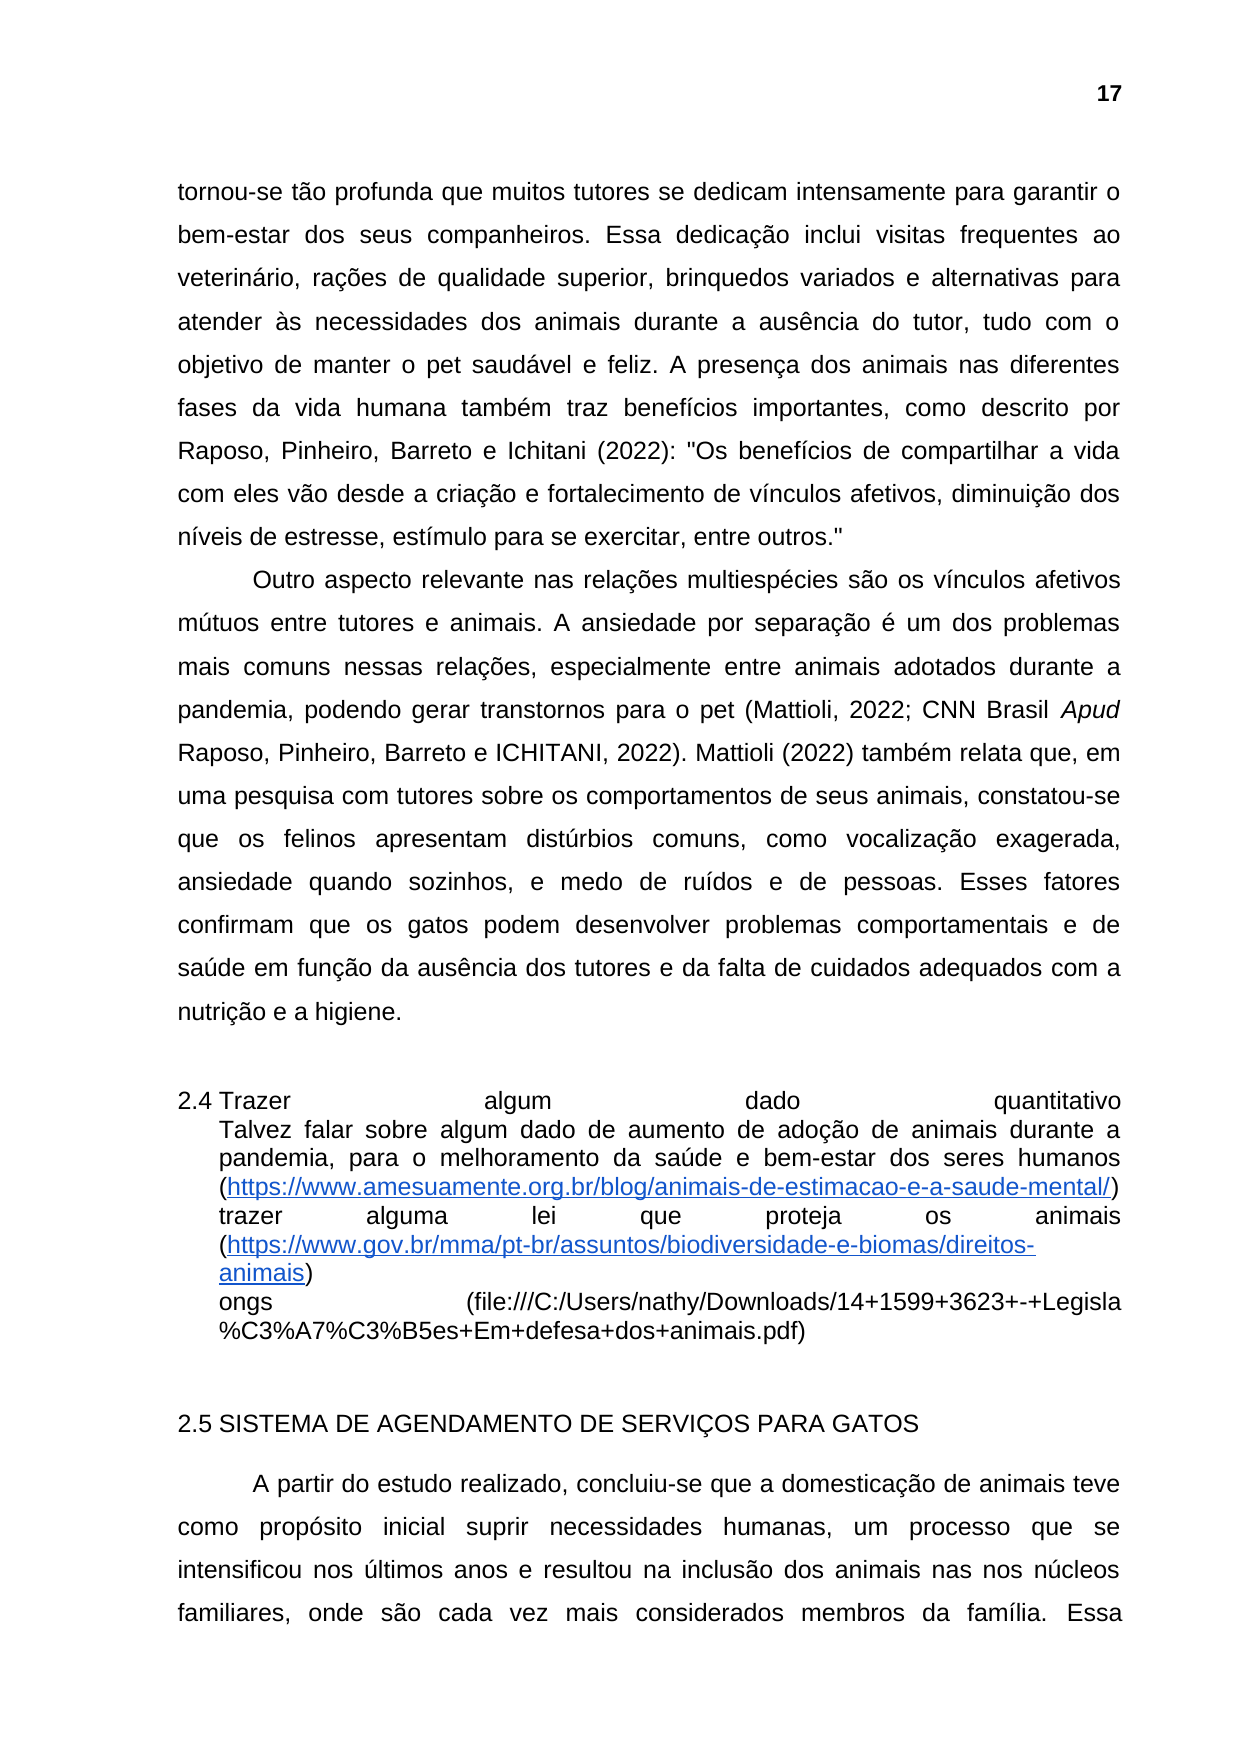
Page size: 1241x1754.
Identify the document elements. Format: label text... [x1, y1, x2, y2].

subtitle SISTEMA DE AGENDAMENTO DE SERVIÇOS PARA GATOS [177, 1408, 1122, 1437]
text Outro aspecto relevante nas relações multiespécies são os vínculos afetivos mútuos entre tutores e animais. A ansiedade por separação é um dos problemas mais comuns nessas relações, especialmente entre animais adotados durante a pandemia, podendo gerar transtornos para o pet (Mattioli, 2022; CNN Brasil Apud Raposo, Pinheiro, Barreto e ICHITANI, 2022). Mattioli (2022) também relata que, em uma pesquisa com tutores sobre os comportamentos de seus animais, constatou-se que os felinos apresentam distúrbios comuns, como vocalização exagerada, ansiedade quando sozinhos, e medo de ruídos e de pessoas. Esses fatores confirmam que os gatos podem desenvolver problemas comportamentais e de saúde em função da ausência dos tutores e da falta de cuidados adequados com a nutrição e a higiene. [177, 565, 1122, 1025]
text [177, 1468, 1122, 1627]
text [177, 177, 1122, 551]
subtitle Trazer algum dado quantitativo Talvez falar sobre algum dado de aumento de adoção de animais durante a pandemia, para o melhoramento da saúde e bem-estar dos seres humanos (https://www.amesuamente.org.br/blog/animais-de-estimacao-e-a-saude-mental/) trazer alguma lei que proteja os animais (https://www.gov.br/mma/pt-br/assuntos/biodiversidade-e-biomas/direitos-animais) ongs (file:///C:/Users/nathy/Downloads/14+1599+3623+-+Legisla%C3%A7%C3%B5es+Em+defesa+dos+animais.pdf) [177, 1086, 1122, 1345]
